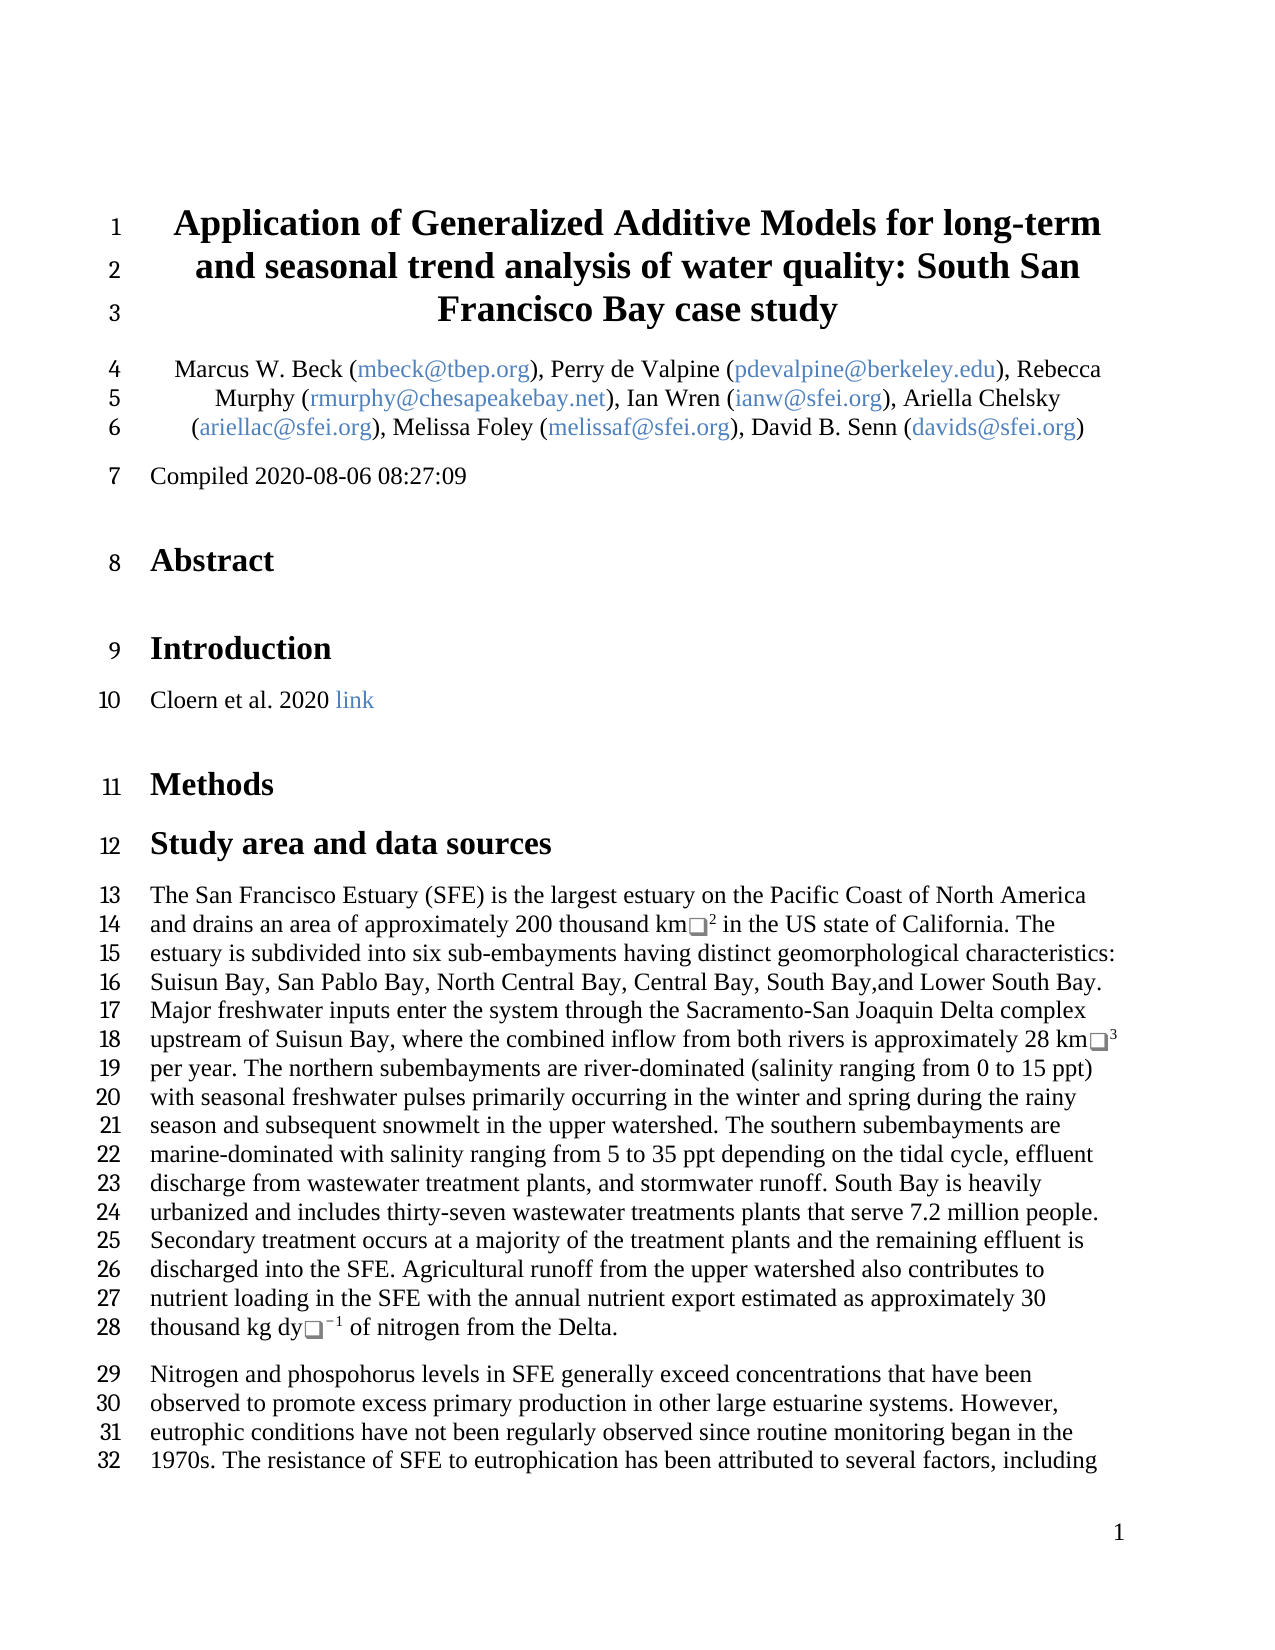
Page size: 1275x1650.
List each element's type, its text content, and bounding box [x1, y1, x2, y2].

subtitle Methods [150, 764, 1125, 803]
subtitle Study area and data sources [150, 823, 1125, 862]
subtitle Introduction [150, 628, 1125, 667]
text Marcus W. Beck (mbeck@tbep.org), Perry de Valpine (pdevalpine@berkeley.edu), Rebecca Murphy (rmurphy@chesapeakebay.net), Ian Wren (ianw@sfei.org), Ariella Chelsky (ariellac@sfei.org), Melissa Foley (melissaf@sfei.org), David B. Senn (davids@sfei.org) [150, 354, 1125, 441]
text Cloern et al. 2020 link [150, 686, 1125, 714]
subtitle Abstract [150, 540, 1125, 578]
text The San Francisco Estuary (SFE) is the largest estuary on the Pacific Coast of North America and drains an area of approximately 200 thousand km in the US state of California. The estuary is subdivided into six sub-embayments having distinct geomorphological characteristics: Suisun Bay, San Pablo Bay, North Central Bay, Central Bay, South Bay,and Lower South Bay. Major freshwater inputs enter the system through the Sacramento-San Joaquin Delta complex upstream of Suisun Bay, where the combined inflow from both rivers is approximately 28 km per year. The northern subembayments are river-dominated (salinity ranging from 0 to 15 ppt) with seasonal freshwater pulses primarily occurring in the winter and spring during the rainy season and subsequent snowmelt in the upper watershed. The southern subembayments are marine-dominated with salinity ranging from 5 to 35 ppt depending on the tidal cycle, effluent discharge from wastewater treatment plants, and stormwater runoff. South Bay is heavily urbanized and includes thirty-seven wastewater treatments plants that serve 7.2 million people. Secondary treatment occurs at a majority of the treatment plants and the remaining effluent is discharged into the SFE. Agricultural runoff from the upper watershed also contributes to nutrient loading in the SFE with the annual nutrient export estimated as approximately 30 thousand kg dy of nitrogen from the Delta. [150, 881, 1125, 1341]
title Application of Generalized Additive Models for long-term and seasonal trend analysis of water quality: South San Francisco Bay case study [150, 200, 1125, 329]
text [150, 1359, 1125, 1474]
text Compiled 2020-08-06 08:27:09 [150, 461, 1125, 490]
